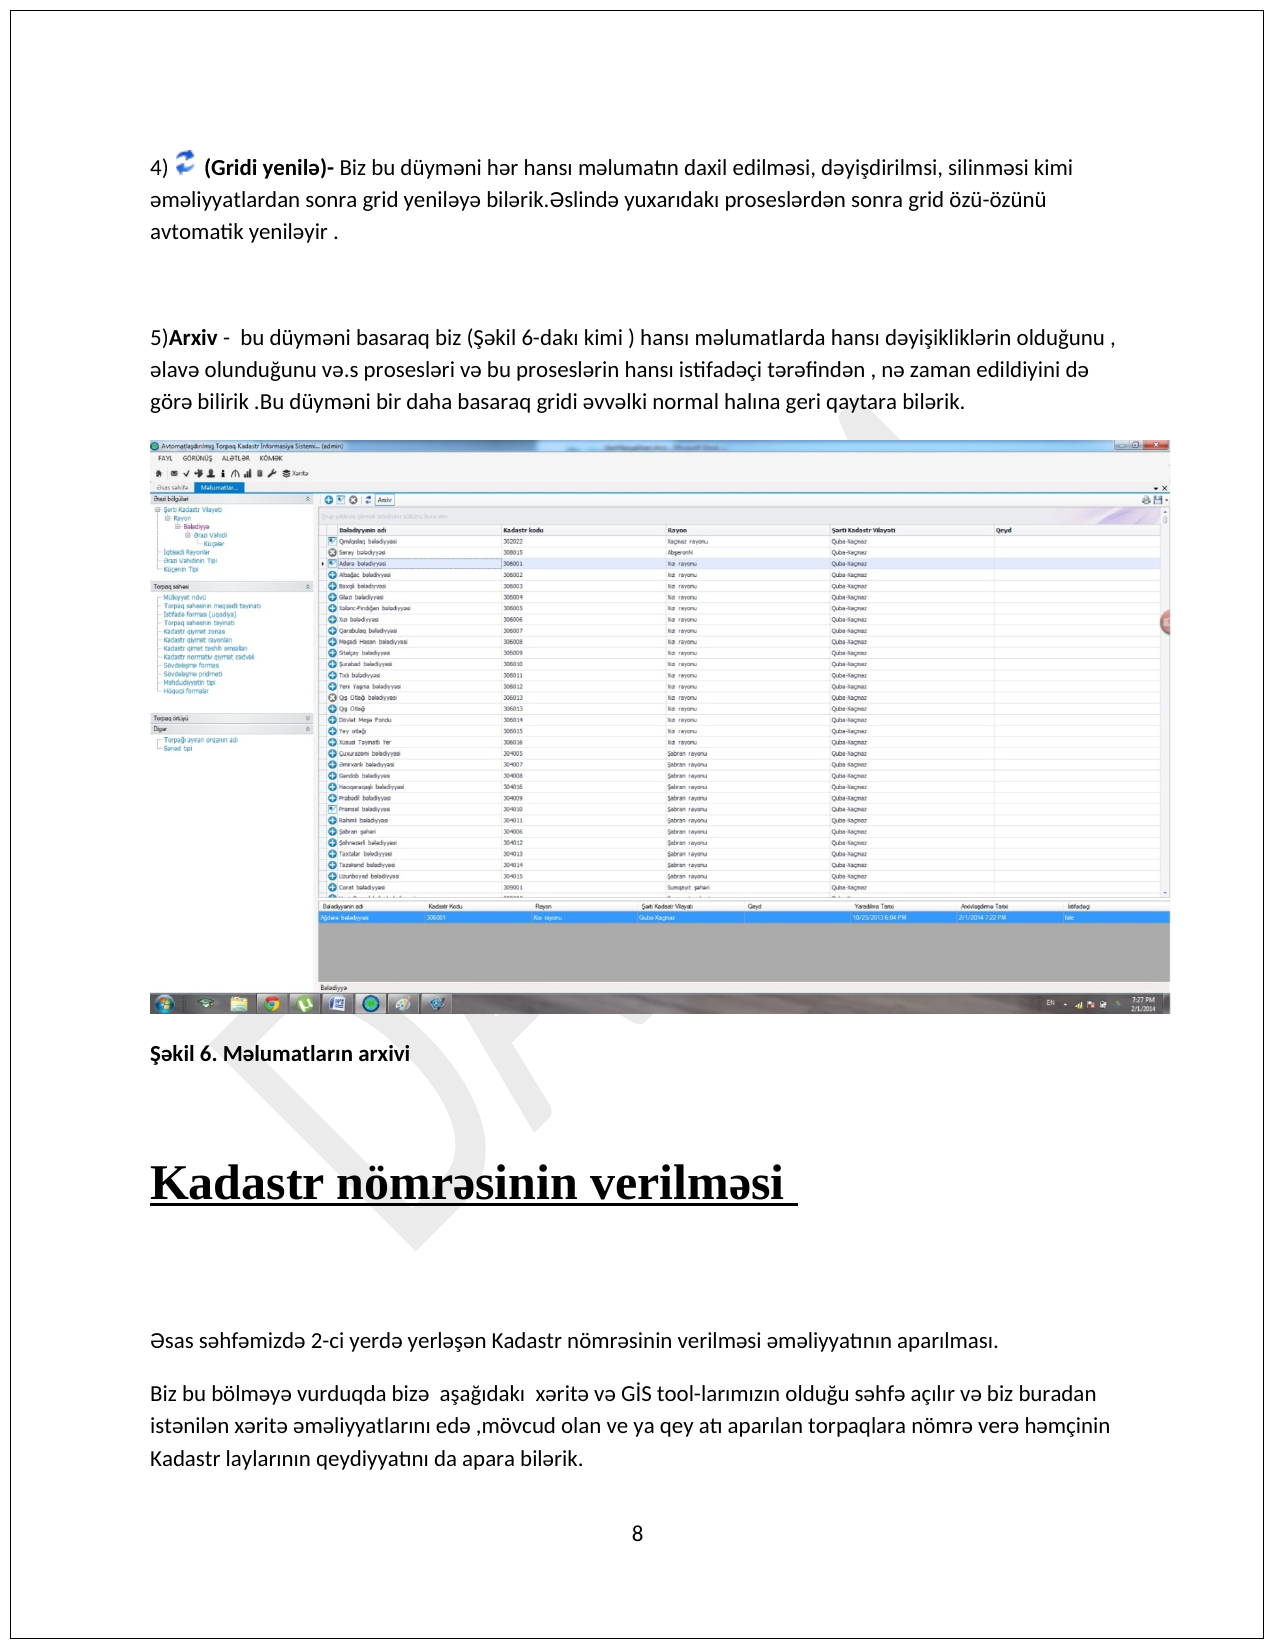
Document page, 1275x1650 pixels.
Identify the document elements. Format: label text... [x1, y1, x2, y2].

text Şəkil 6. Məlumatların arxivi [150, 1039, 1125, 1067]
text 4) (Gridi yenilə)- Biz bu düyməni hər hansı məlumatın daxil edilməsi, dəyişdirilmsi, silinməsi kimi əməliyyatlardan sonra grid yeniləyə bilərik.Əslində yuxarıdakı proseslərdən sonra grid özü-özünü avtomatik yeniləyir . [150, 150, 1125, 245]
picture [150, 440, 1172, 1014]
text Biz bu bölməyə vurduqda bizə aşağıdakı xəritə və GİS tool-larımızın olduğu səhfə açılır və biz buradan istənilən xəritə əməliyyatlarını edə ,mövcud olan ve ya qey atı aparılan torpaqlara nömrə verə həmçinin Kadastr laylarının qeydiyyatını da apara bilərik. [150, 1379, 1125, 1472]
text 5)Arxiv - bu düyməni basaraq biz (Şəkil 6-dakı kimi ) hansı məlumatlarda hansı dəyişikliklərin olduğunu , əlavə olunduğunu və.s prosesləri və bu proseslərin hansı istifadəçi tərəfindən , nə zaman edildiyini də görə bilirik .Bu düyməni bir daha basaraq gridi əvvəlki normal halına geri qaytara bilərik. [150, 323, 1125, 416]
text Əsas səhfəmizdə 2-ci yerdə yerləşən Kadastr nömrəsinin verilməsi əməliyyatının aparılması. [150, 1326, 1125, 1354]
subtitle Kadastr nömrəsinin verilməsi [150, 1153, 1125, 1211]
picture [173, 150, 199, 175]
